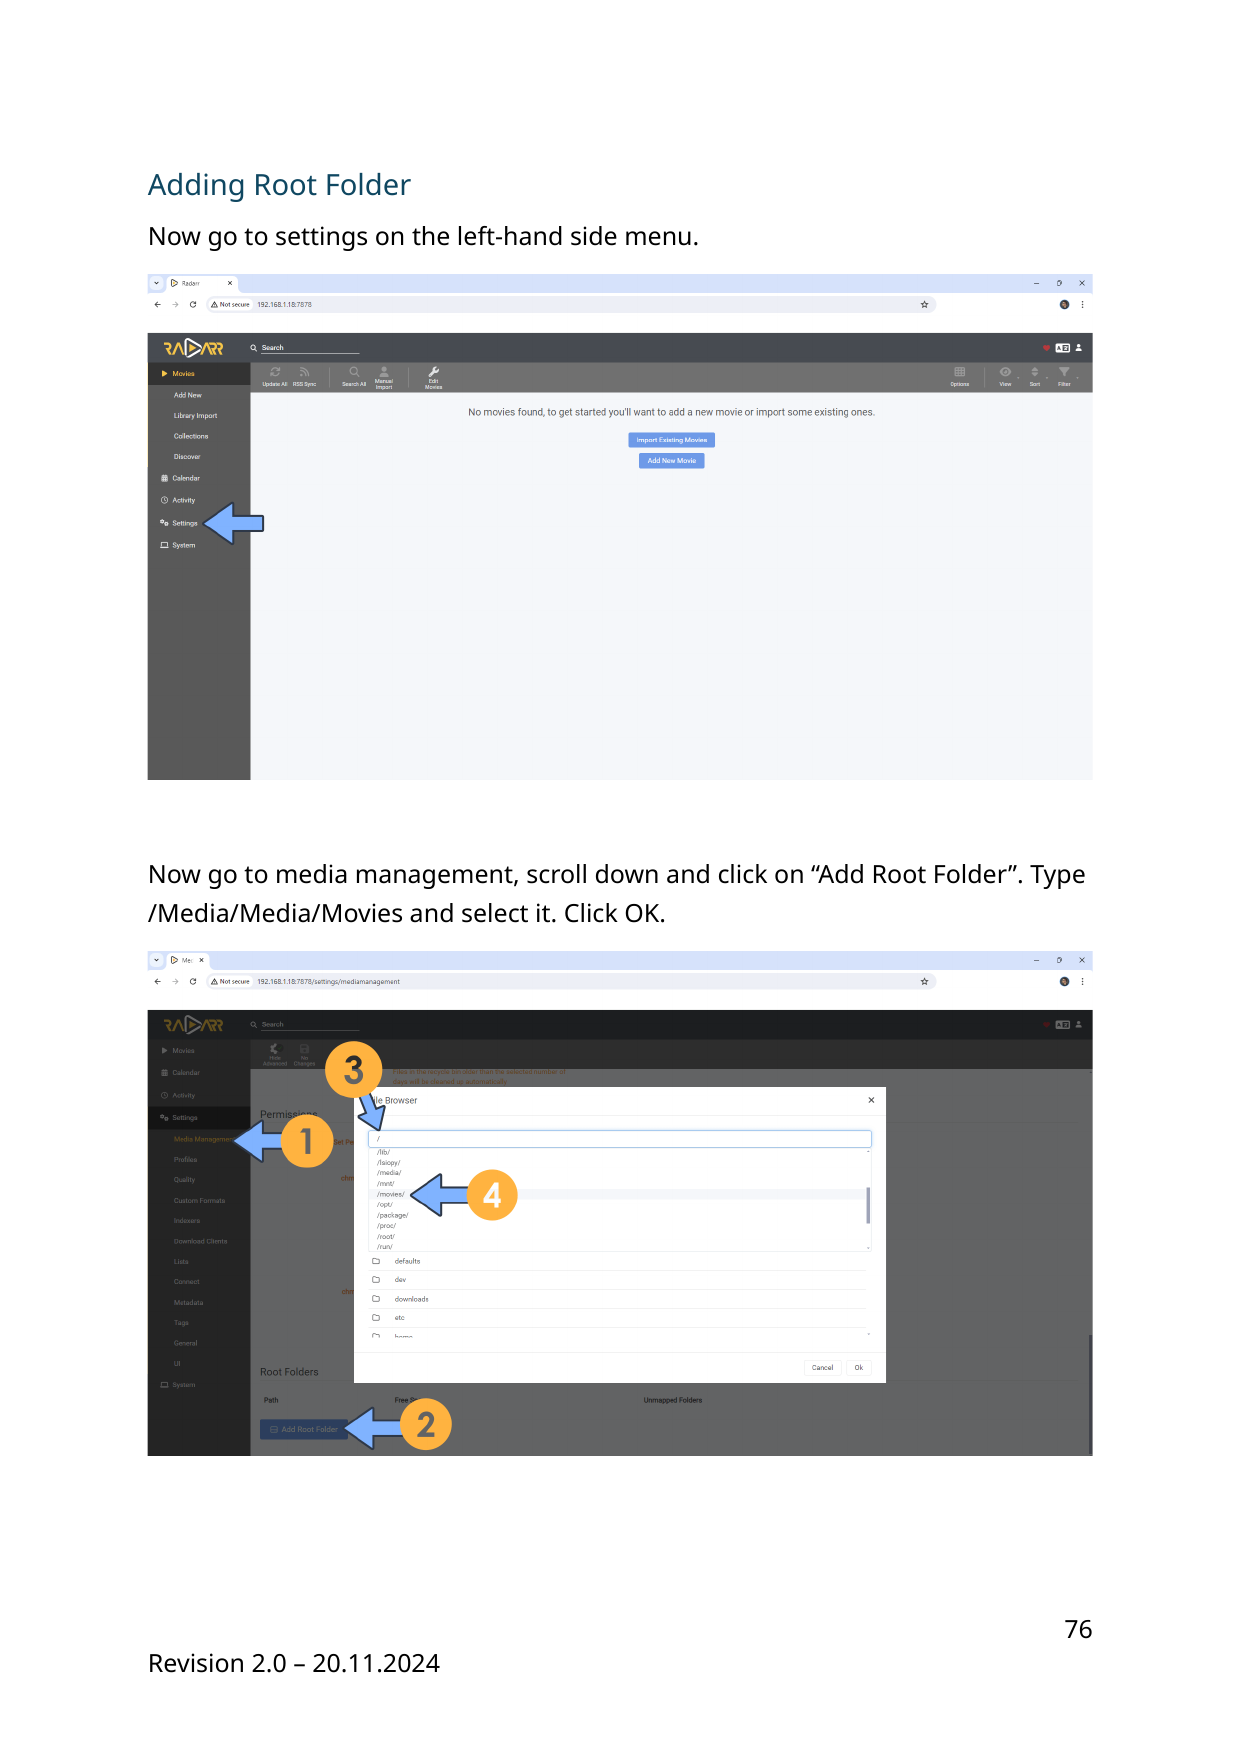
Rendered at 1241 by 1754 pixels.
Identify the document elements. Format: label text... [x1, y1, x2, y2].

subtitle Adding Root Folder [148, 164, 1093, 204]
picture [147, 274, 1093, 780]
text Now go to settings on the left-hand side menu. [148, 218, 1093, 252]
text Now go to media management, scroll down and click on “Add Root Folder”. Type /Media/Media/Movies and select it. Click OK. [148, 857, 1093, 930]
picture [147, 951, 1093, 1456]
